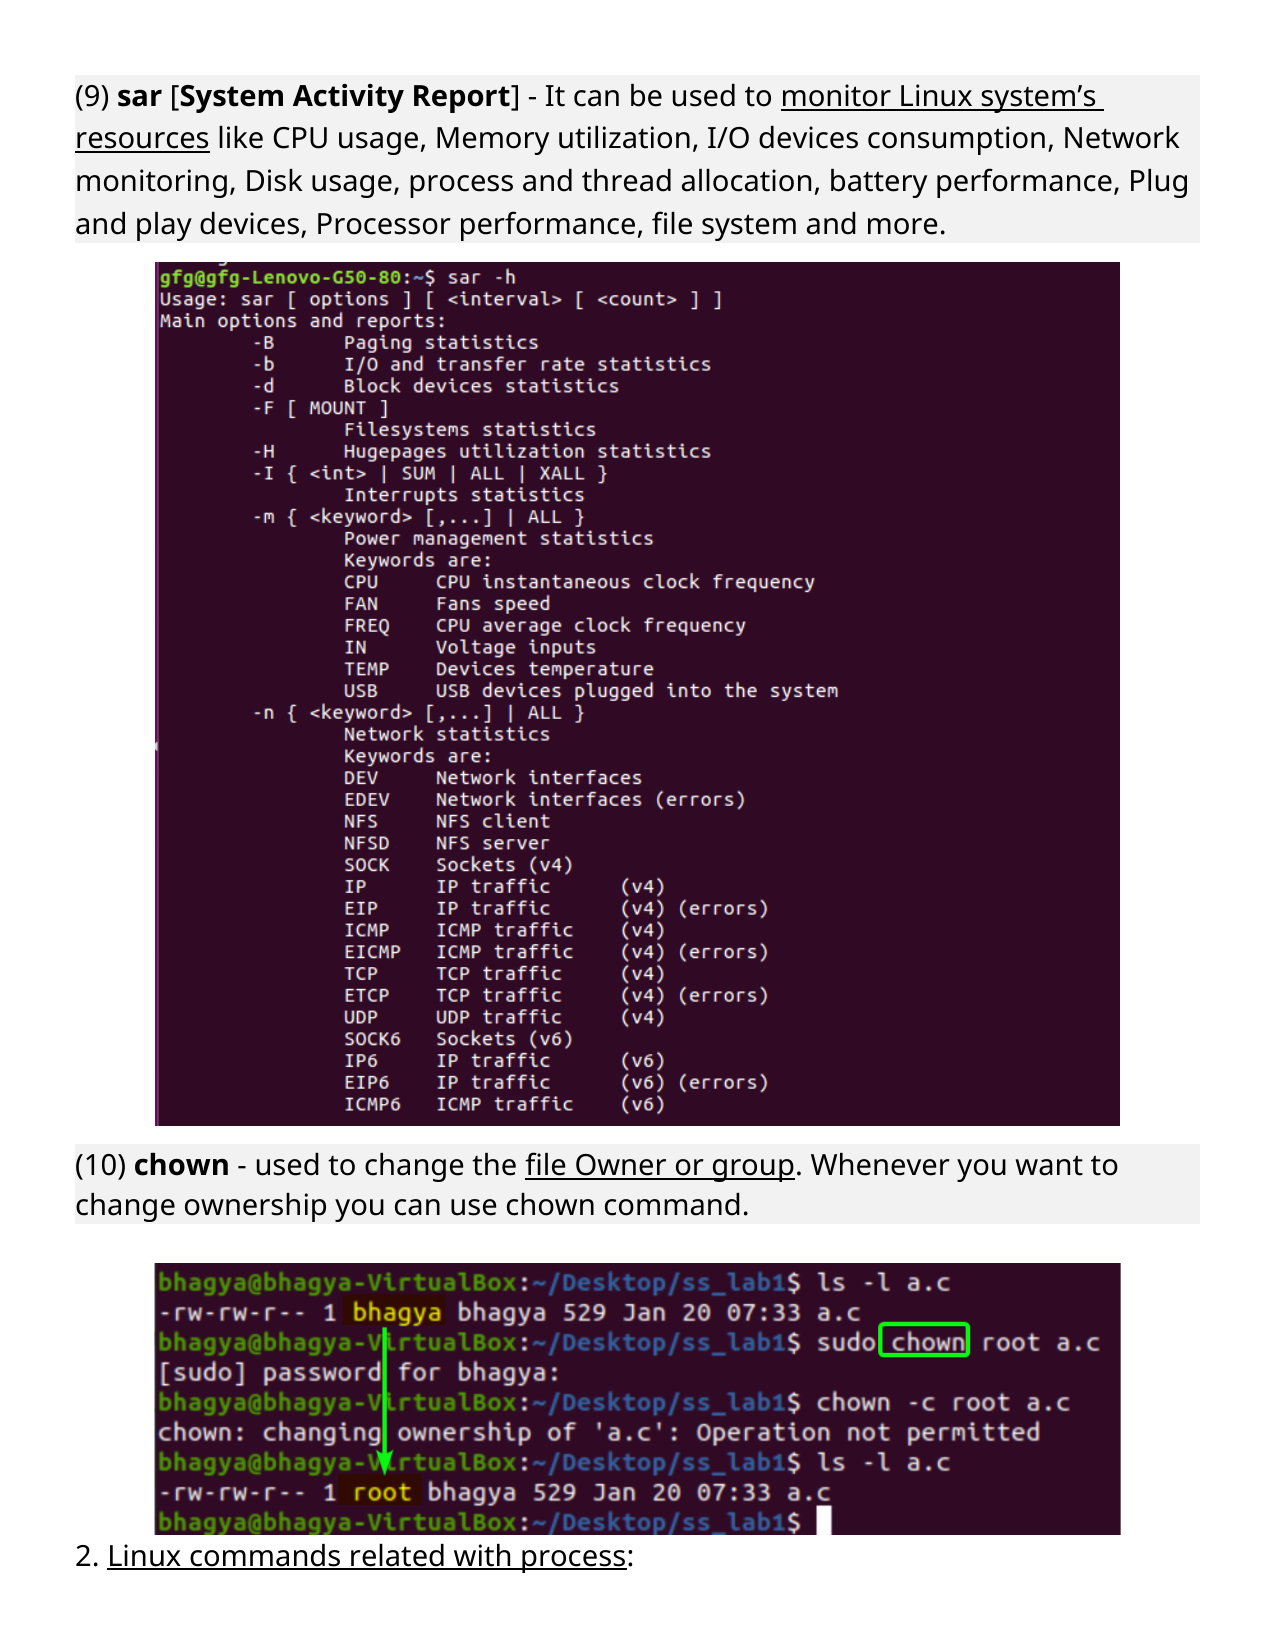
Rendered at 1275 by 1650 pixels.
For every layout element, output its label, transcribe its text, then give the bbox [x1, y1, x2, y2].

text (9) sar [System Activity Report] - It can be used to monitor Linux system’s resources like CPU usage, Memory utilization, I/O devices consumption, Network monitoring, Disk usage, process and thread allocation, battery performance, Plug and play devices, Processor performance, file system and more. [75, 75, 1200, 243]
picture [154, 1263, 1121, 1535]
text (10) chown - used to change the file Owner or group. Whenever you want to change ownership you can use chown command. [75, 1144, 1200, 1224]
picture [155, 262, 1120, 1126]
text 2. Linux commands related with process: [75, 1535, 1200, 1574]
